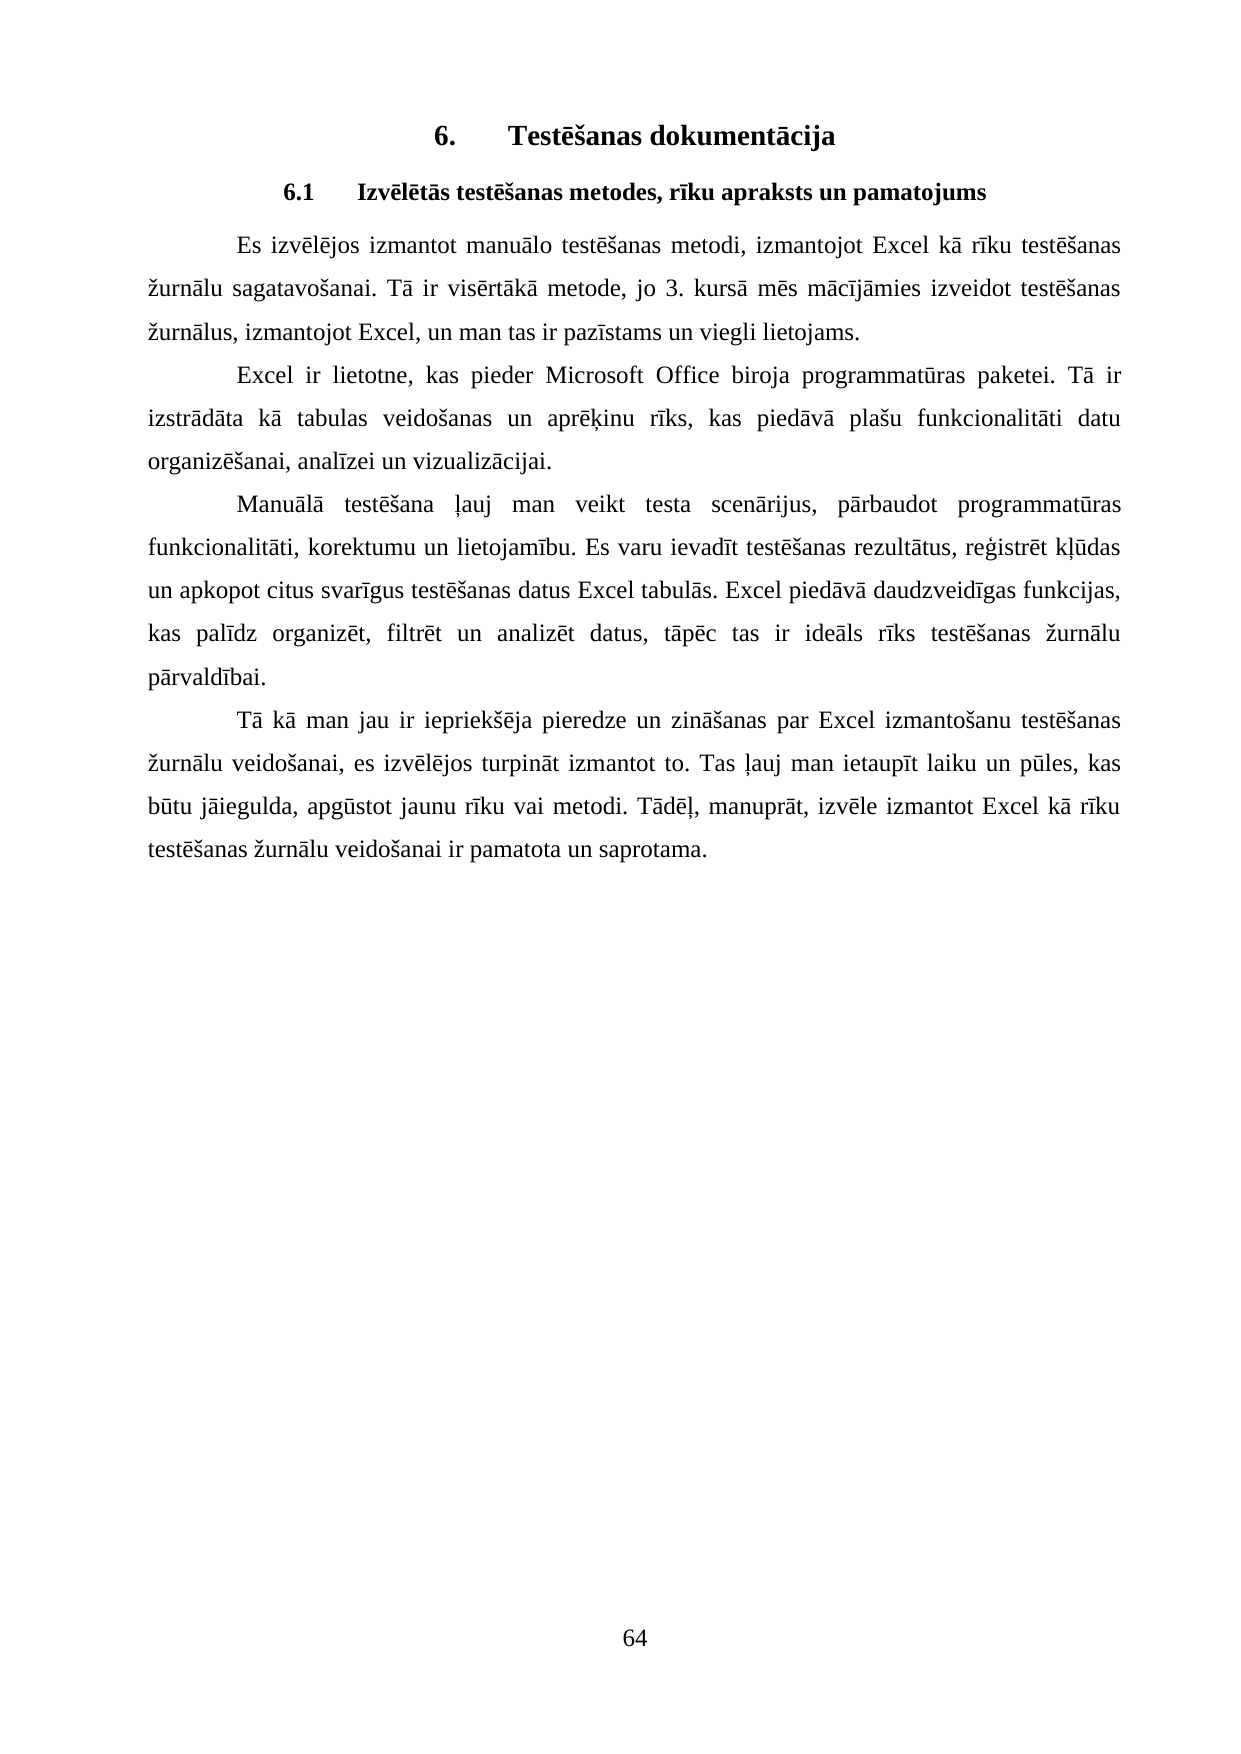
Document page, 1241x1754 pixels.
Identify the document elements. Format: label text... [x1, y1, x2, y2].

text Manuālā testēšana ļauj man veikt testa scenārijus, pārbaudot programmatūras funkcionalitāti, korektumu un lietojamību. Es varu ievadīt testēšanas rezultātus, reģistrēt kļūdas un apkopot citus svarīgus testēšanas datus Excel tabulās. Excel piedāvā daudzveidīgas funkcijas, kas palīdz organizēt, filtrēt un analizēt datus, tāpēc tas ir ideāls rīks testēšanas žurnālu pārvaldībai. [148, 489, 1122, 690]
text Es izvēlējos izmantot manuālo testēšanas metodi, izmantojot Excel kā rīku testēšanas žurnālu sagatavošanai. Tā ir visērtākā metode, jo 3. kursā mēs mācījāmies izveidot testēšanas žurnālus, izmantojot Excel, un man tas ir pazīstams un viegli lietojams. [148, 230, 1122, 345]
subtitle Testēšanas dokumentācija [148, 118, 1122, 152]
subtitle Izvēlētās testēšanas metodes, rīku apraksts un pamatojums [148, 177, 1122, 205]
text Tā kā man jau ir iepriekšēja pieredze un zināšanas par Excel izmantošanu testēšanas žurnālu veidošanai, es izvēlējos turpināt izmantot to. Tas ļauj man ietaupīt laiku un pūles, kas būtu jāiegulda, apgūstot jaunu rīku vai metodi. Tādēļ, manuprāt, izvēle izmantot Excel kā rīku testēšanas žurnālu veidošanai ir pamatota un saprotama. [148, 705, 1122, 863]
text Excel ir lietotne, kas pieder Microsoft Office biroja programmatūras paketei. Tā ir izstrādāta kā tabulas veidošanas un aprēķinu rīks, kas piedāvā plašu funkcionalitāti datu organizēšanai, analīzei un vizualizācijai. [148, 360, 1122, 475]
